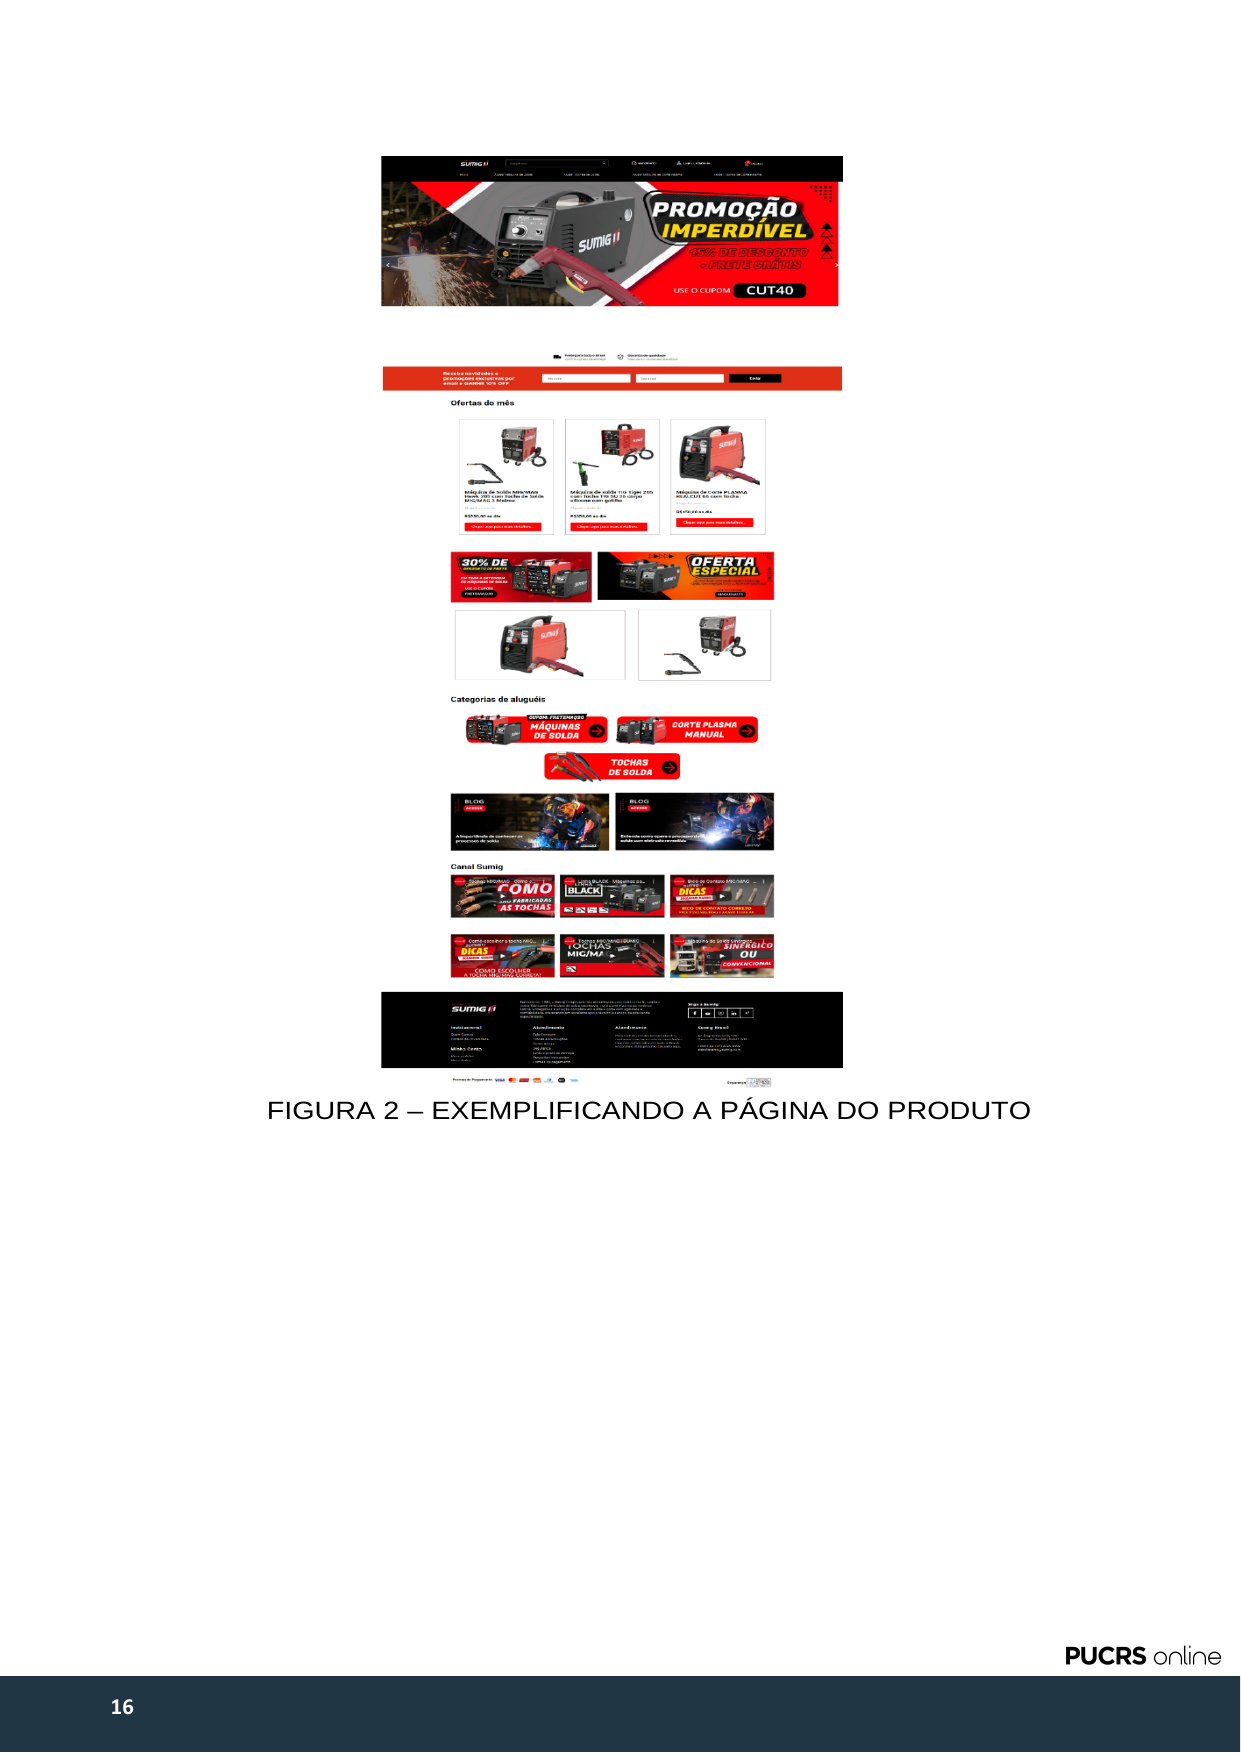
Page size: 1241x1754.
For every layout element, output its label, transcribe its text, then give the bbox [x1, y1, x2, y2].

picture [1064, 1645, 1222, 1667]
picture [381, 156, 843, 1097]
text FIGURA 2 – EXEMPLIFICANDO A PÁGINA DO PRODUTO [110, 1096, 1114, 1125]
